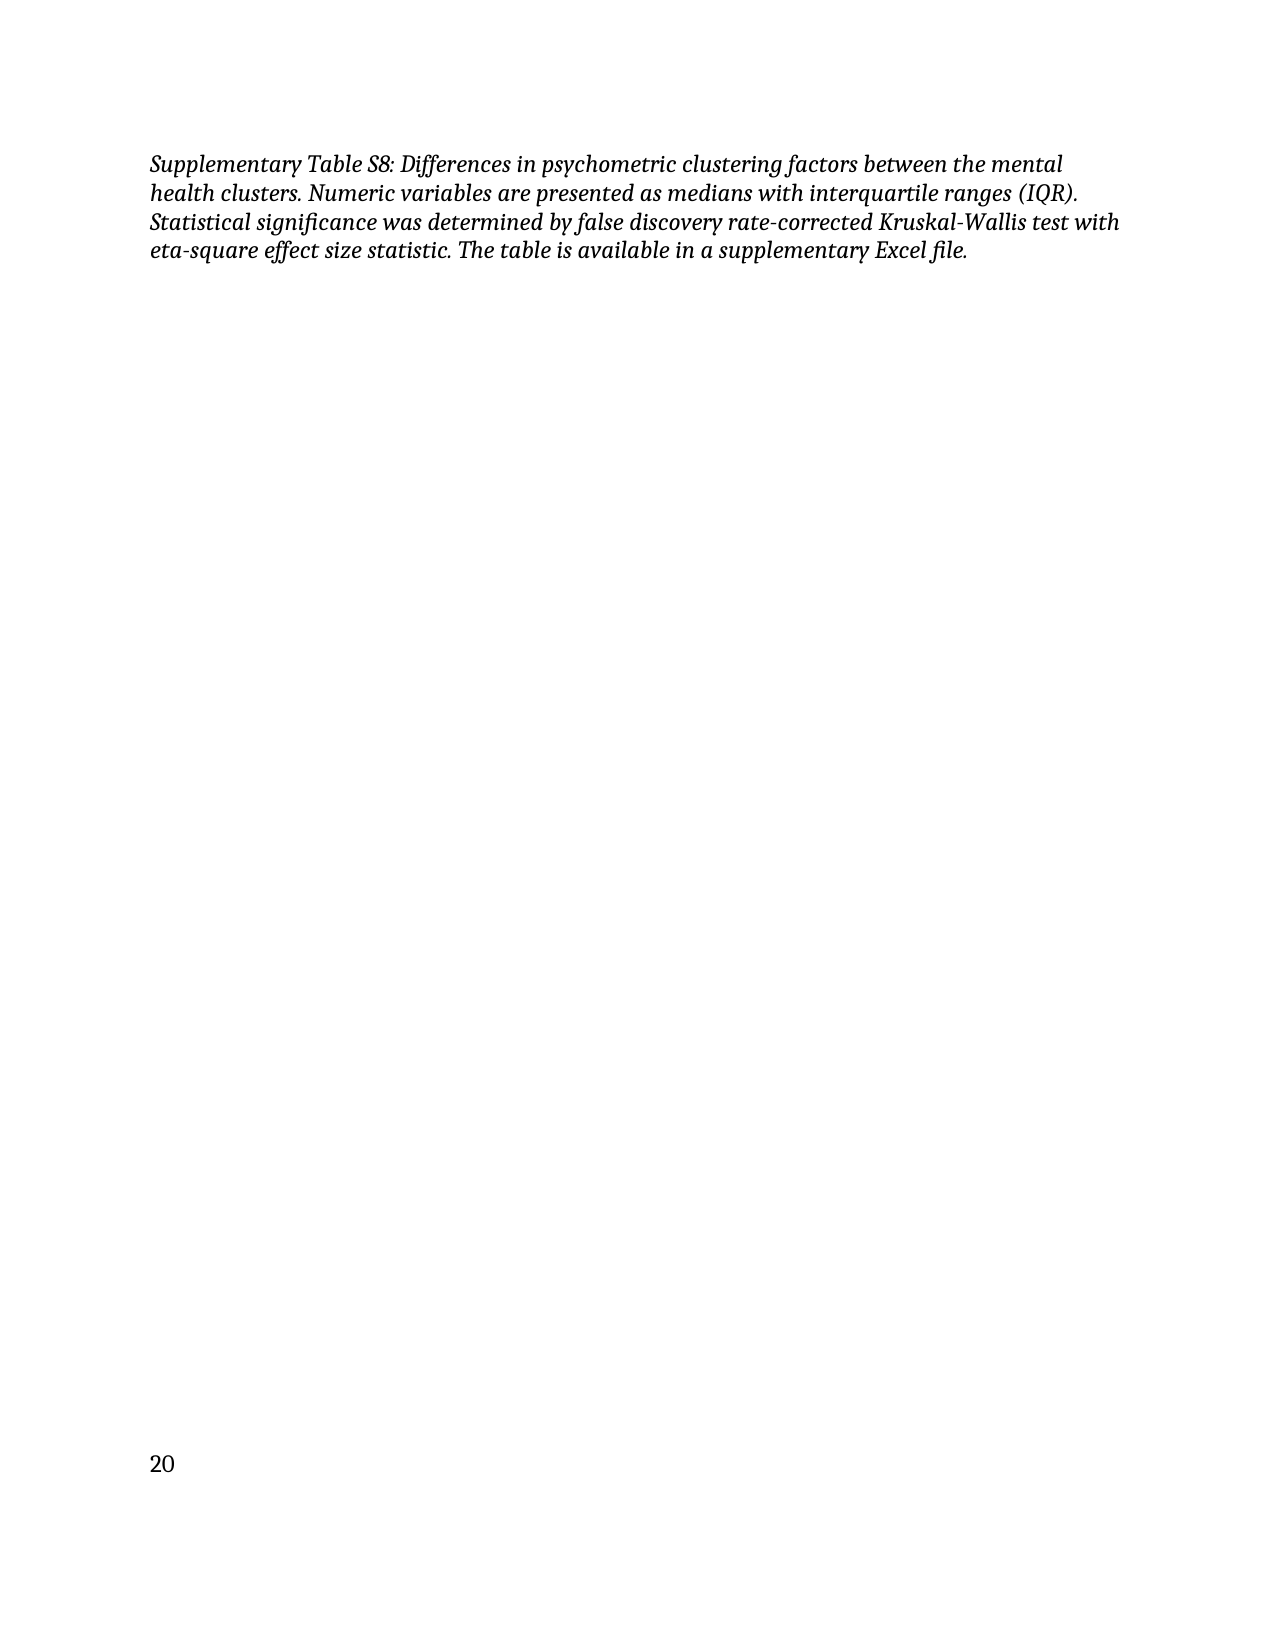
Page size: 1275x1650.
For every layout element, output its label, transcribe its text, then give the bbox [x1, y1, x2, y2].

text Supplementary Table S8: Differences in psychometric clustering factors between the mental health clusters. Numeric variables are presented as medians with interquartile ranges (IQR). Statistical significance was determined by false discovery rate-corrected Kruskal-Wallis test with eta-square effect size statistic. The table is available in a supplementary Excel file. [150, 150, 1125, 265]
